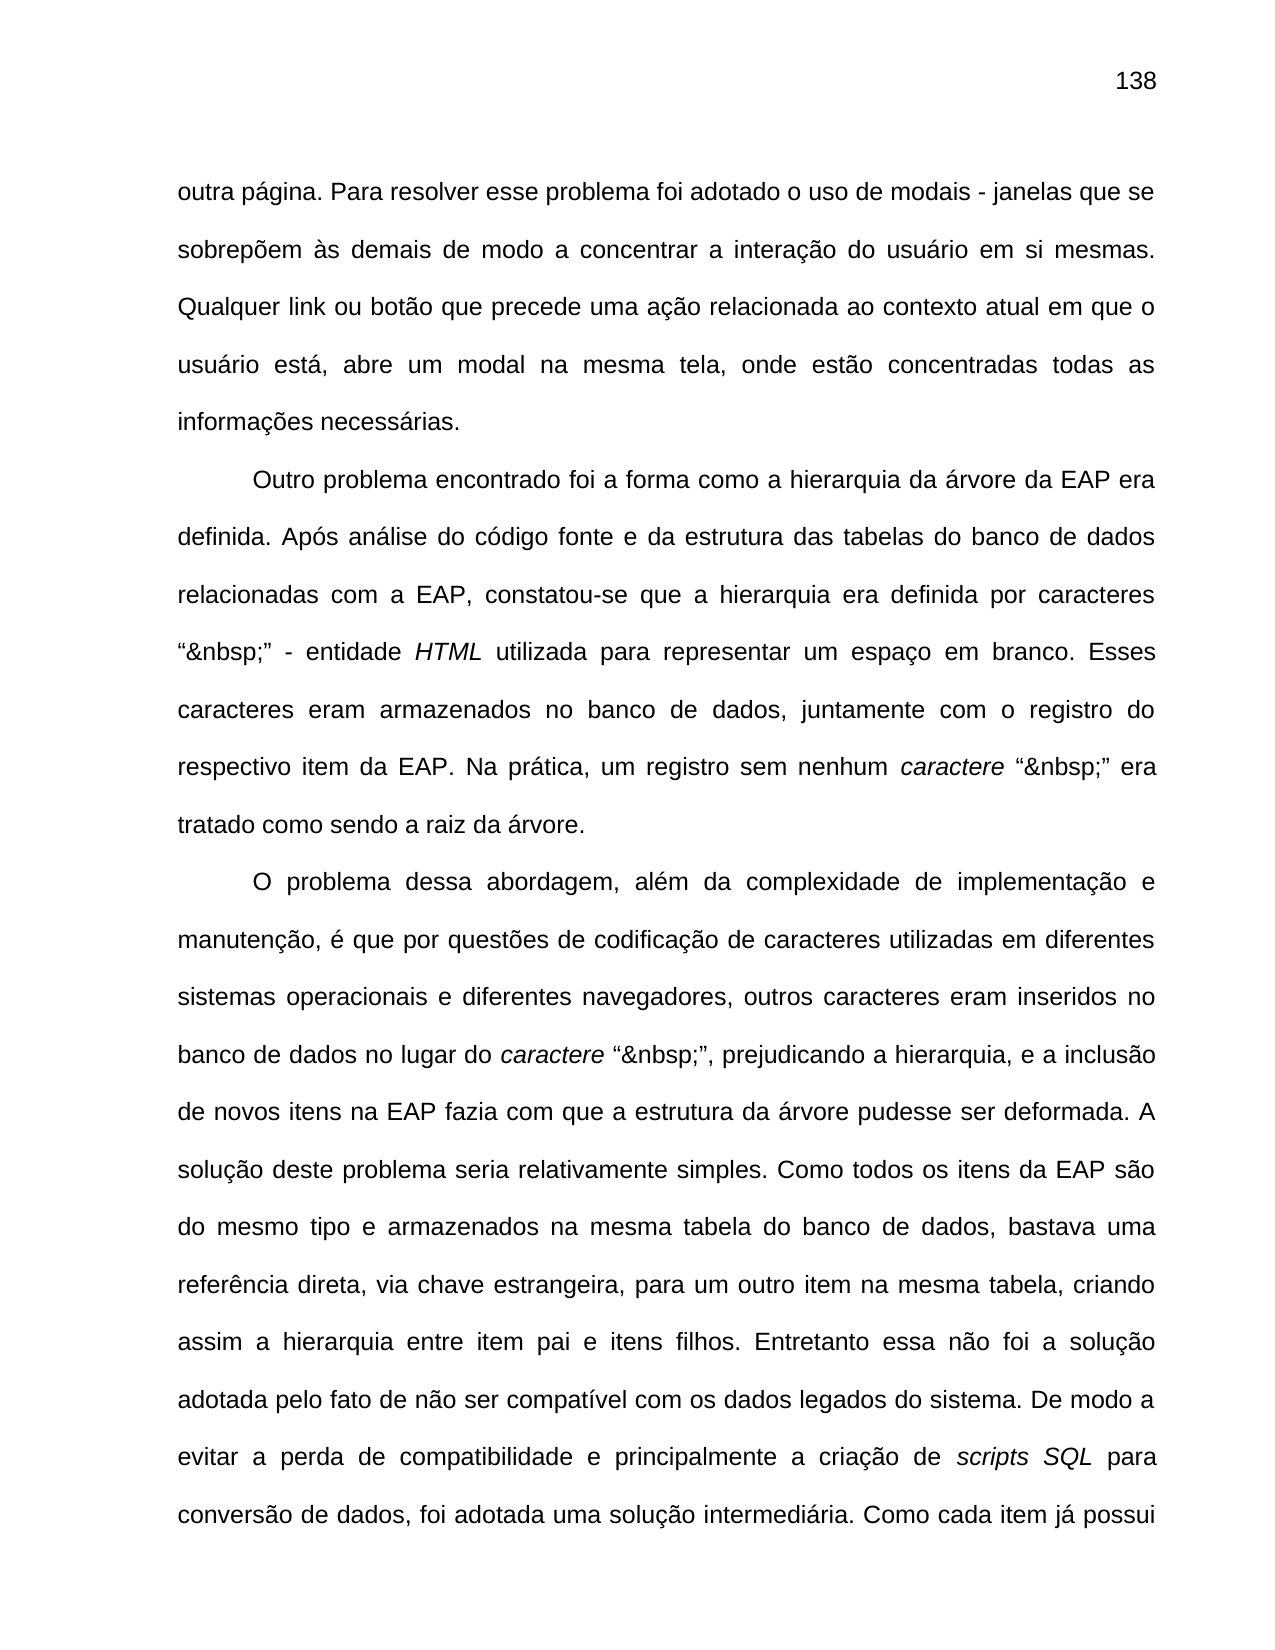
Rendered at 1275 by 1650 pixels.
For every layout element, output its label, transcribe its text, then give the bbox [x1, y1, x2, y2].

text Outro problema encontrado foi a forma como a hierarquia da árvore da EAP era definida. Após análise do código fonte e da estrutura das tabelas do banco de dados relacionadas com a EAP, constatou-se que a hierarquia era definida por caracteres “&nbsp;” - entidade HTML utilizada para representar um espaço em branco. Esses caracteres eram armazenados no banco de dados, juntamente com o registro do respectivo item da EAP. Na prática, um registro sem nenhum caractere “&nbsp;” era tratado como sendo a raiz da árvore. [177, 465, 1157, 838]
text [177, 177, 1157, 436]
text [177, 867, 1157, 1528]
